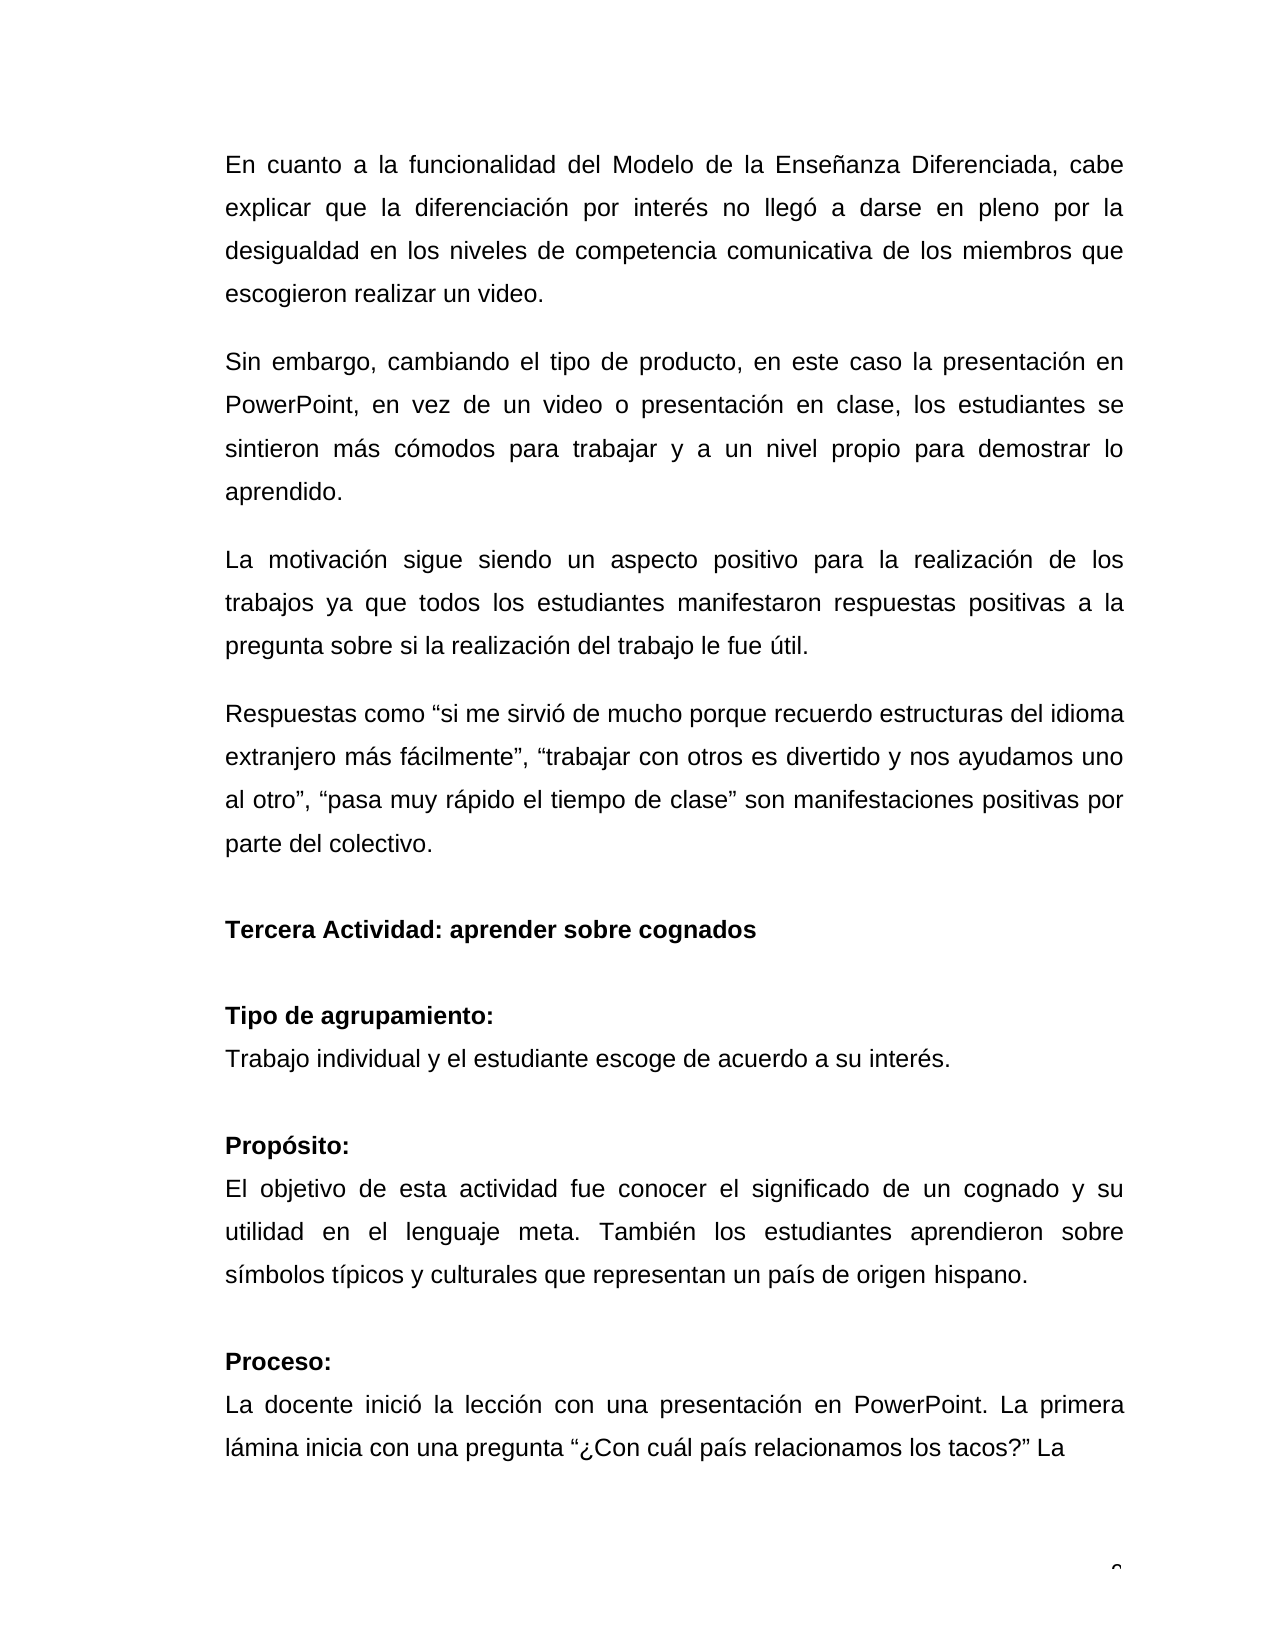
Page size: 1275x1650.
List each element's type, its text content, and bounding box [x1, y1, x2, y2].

text Respuestas como “si me sirvió de mucho porque recuerdo estructuras del idioma extranjero más fácilmente”, “trabajar con otros es divertido y nos ayudamos uno al otro”, “pasa muy rápido el tiempo de clase” son manifestaciones positivas por parte del colectivo. [225, 699, 1126, 857]
text En cuanto a la funcionalidad del Modelo de la Enseñanza Diferenciada, cabe explicar que la diferenciación por interés no llegó a darse en pleno por la desigualdad en los niveles de competencia comunicativa de los miembros que escogieron realizar un video. [225, 150, 1126, 308]
text Sin embargo, cambiando el tipo de producto, en este caso la presentación en PowerPoint, en vez de un video o presentación en clase, los estudiantes se sintieron más cómodos para trabajar y a un nivel propio para demostrar lo aprendido. [225, 347, 1126, 505]
text El objetivo de esta actividad fue conocer el significado de un cognado y su utilidad en el lenguaje meta. También los estudiantes aprendieron sobre símbolos típicos y culturales que representan un país de origen hispano. [225, 1174, 1126, 1289]
text Tipo de agrupamiento: [225, 1001, 1275, 1030]
subtitle Proceso: [225, 1347, 1275, 1375]
text La docente inició la lección con una presentación en PowerPoint. La primera lámina inicia con una pregunta “¿Con cuál país relacionamos los tacos?” La [225, 1389, 1125, 1461]
text Trabajo individual y el estudiante escoge de acuerdo a su interés. [225, 1044, 1275, 1073]
subtitle Propósito: [225, 1131, 1275, 1159]
text La motivación sigue siendo un aspecto positivo para la realización de los trabajos ya que todos los estudiantes manifestaron respuestas positivas a la pregunta sobre si la realización del trabajo le fue útil. [225, 545, 1126, 660]
subtitle Tercera Actividad: aprender sobre cognados [225, 915, 1275, 944]
